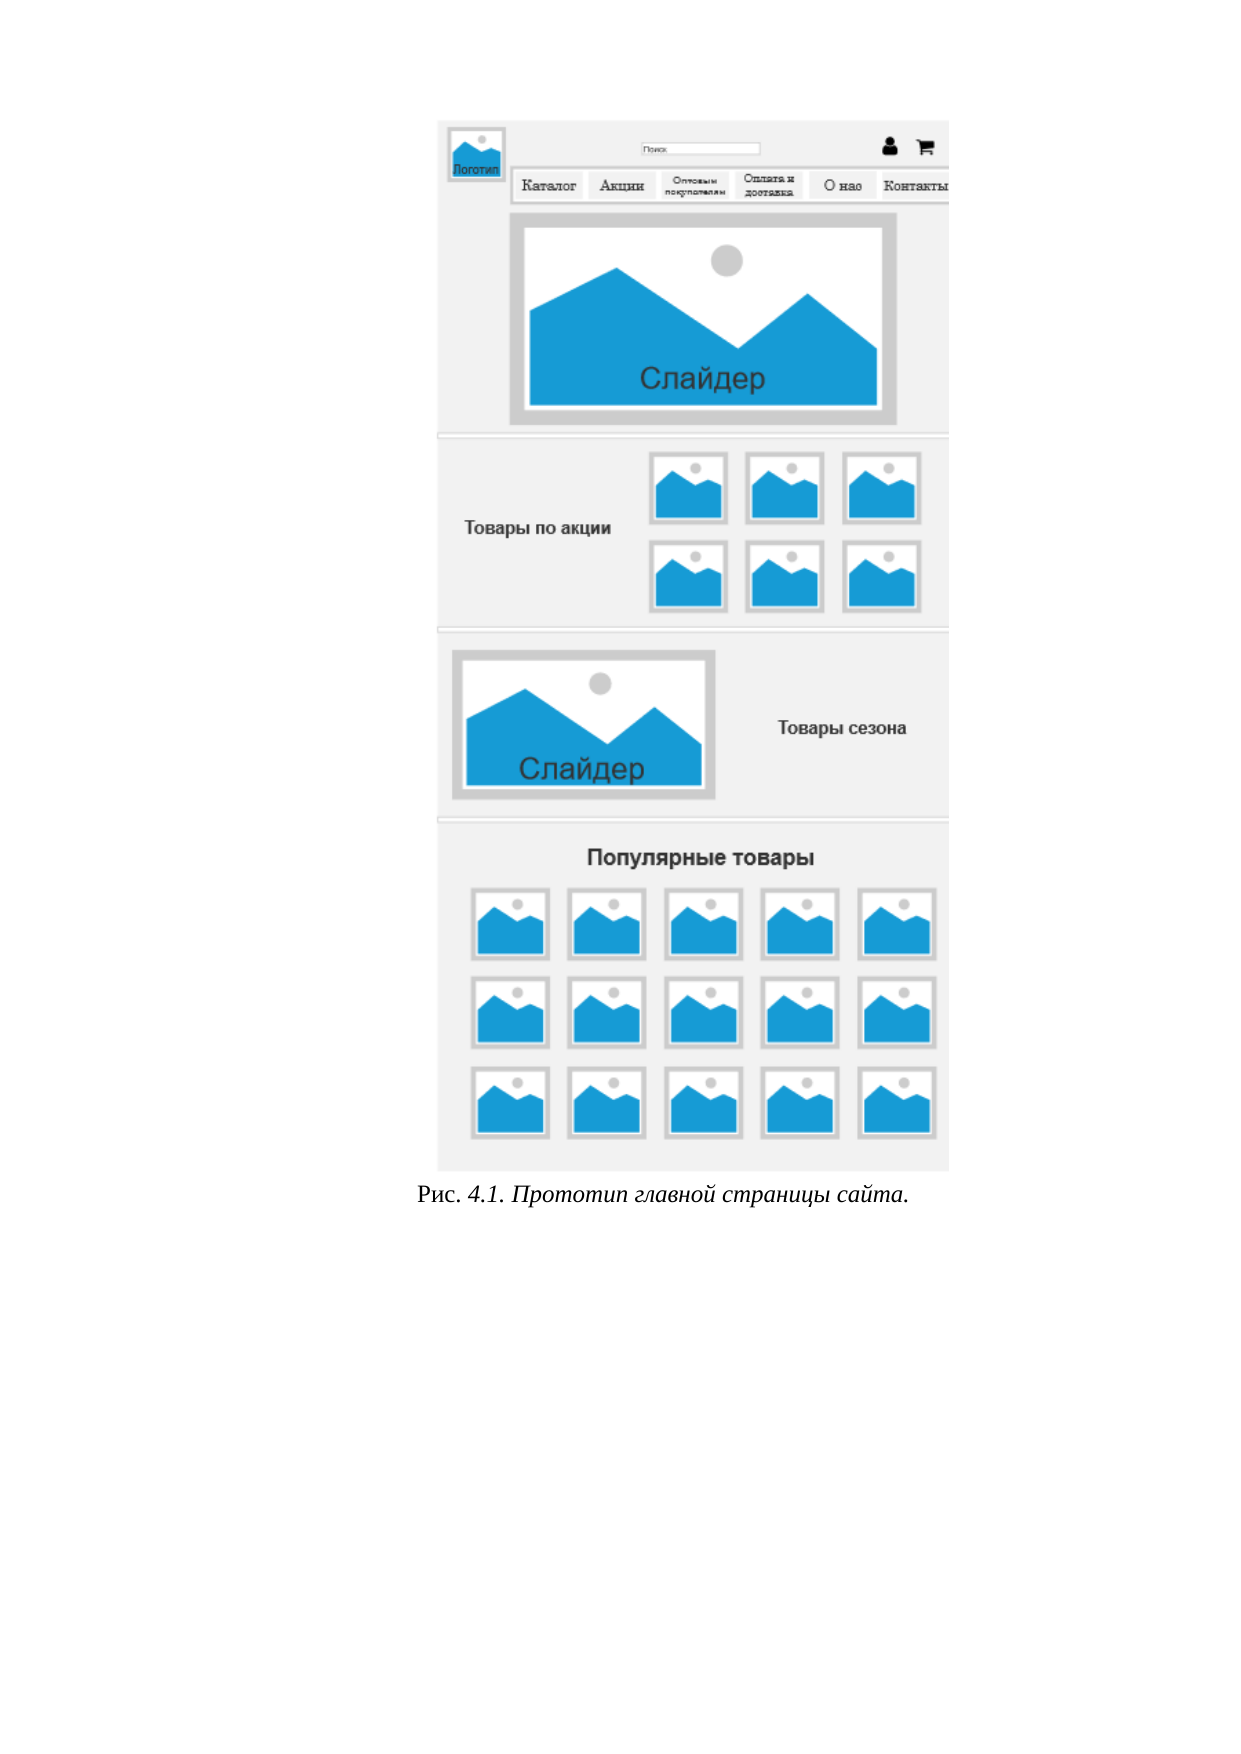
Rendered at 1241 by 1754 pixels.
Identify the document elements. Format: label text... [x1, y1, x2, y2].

text Рис. 4.1. Прототип главной страницы сайта. [177, 1179, 1152, 1207]
picture [433, 118, 949, 1179]
